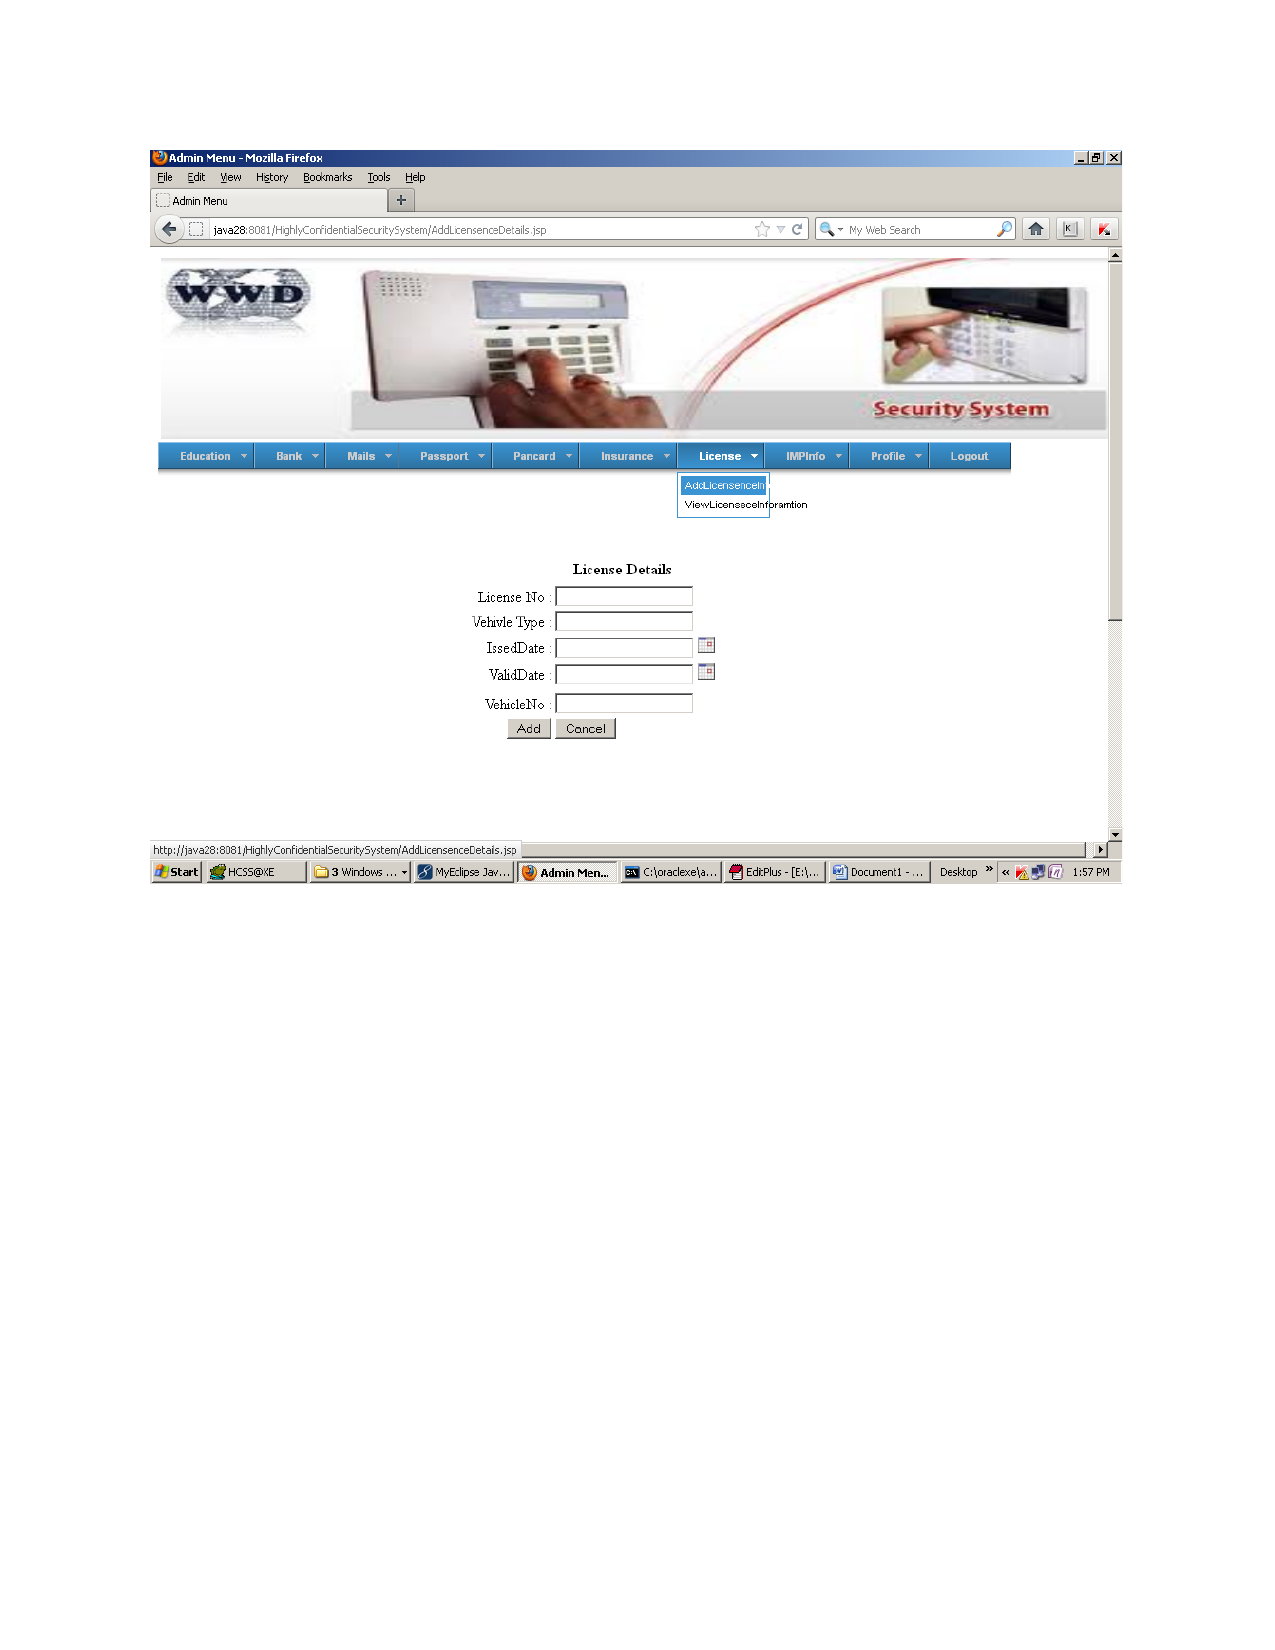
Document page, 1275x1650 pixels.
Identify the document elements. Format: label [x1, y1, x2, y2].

picture [150, 150, 1123, 884]
